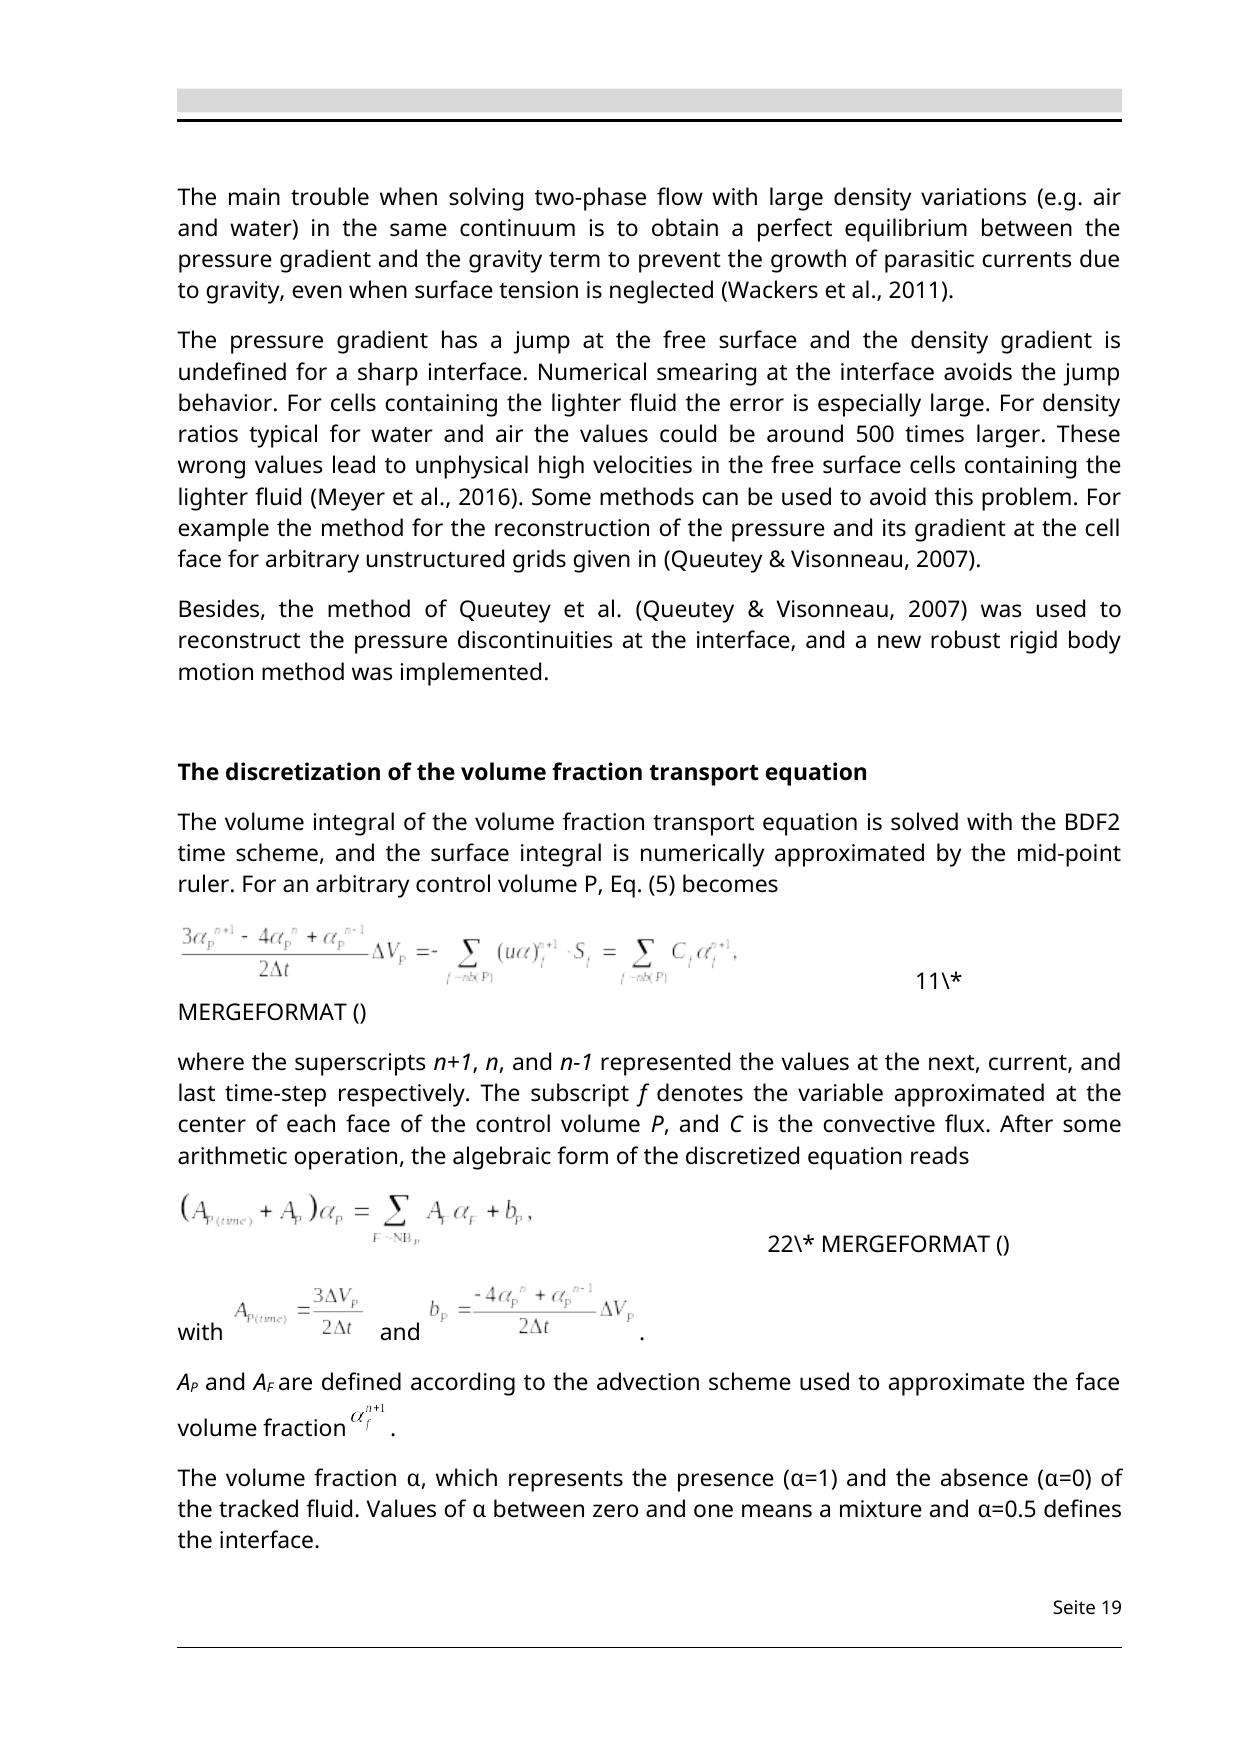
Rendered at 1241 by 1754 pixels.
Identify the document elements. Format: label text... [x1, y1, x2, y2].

text The pressure gradient has a jump at the free surface and the density gradient is undefined for a sharp interface. Numerical smearing at the interface avoids the jump behavior. For cells containing the lighter fluid the error is especially large. For density ratios typical for water and air the values could be around 500 times larger. These wrong values lead to unphysical high velocities in the free surface cells containing the lighter fluid (Meyer et al., 2016). Some methods can be used to avoid this problem. For example the method for the reconstruction of the pressure and its gradient at the cell face for arbitrary unstructured grids given in (Queutey & Visonneau, 2007). [177, 324, 1122, 574]
text The main trouble when solving two-phase flow with large density variations (e.g. air and water) in the same continuum is to obtain a perfect equilibrium between the pressure gradient and the gravity term to prevent the growth of parasitic currents due to gravity, even when surface tension is neglected (Wackers et al., 2011). [177, 181, 1122, 306]
text Besides, the method of Queutey et al. (Queutey & Visonneau, 2007) was used to reconstruct the pressure discontinuities at the interface, and a new robust rigid body motion method was implemented. [177, 593, 1122, 687]
text The volume integral of the volume fraction transport equation is solved with the BDF2 time scheme, and the surface integral is numerically approximated by the mid-point ruler. For an arbitrary control volume P, Eq. (5) becomes [177, 806, 1122, 899]
text AP and AF are defined according to the advection scheme used to approximate the face volume fraction. [177, 1365, 1122, 1443]
text with and . [177, 1277, 1122, 1347]
text The discretization of the volume fraction transport equation [177, 756, 1122, 787]
text where the superscripts n+1, n, and n-1 represented the values at the next, current, and last time-step respectively. The subscript f denotes the variable approximated at the center of each face of the control volume P, and C is the convective flux. After some arithmetic operation, the algebraic form of the discretized equation reads [177, 1046, 1122, 1171]
text The volume fraction α, which represents the presence (α=1) and the absence (α=0) of the tracked fluid. Values of α between zero and one means a mixture and α=0.5 defines the interface. [177, 1462, 1122, 1556]
